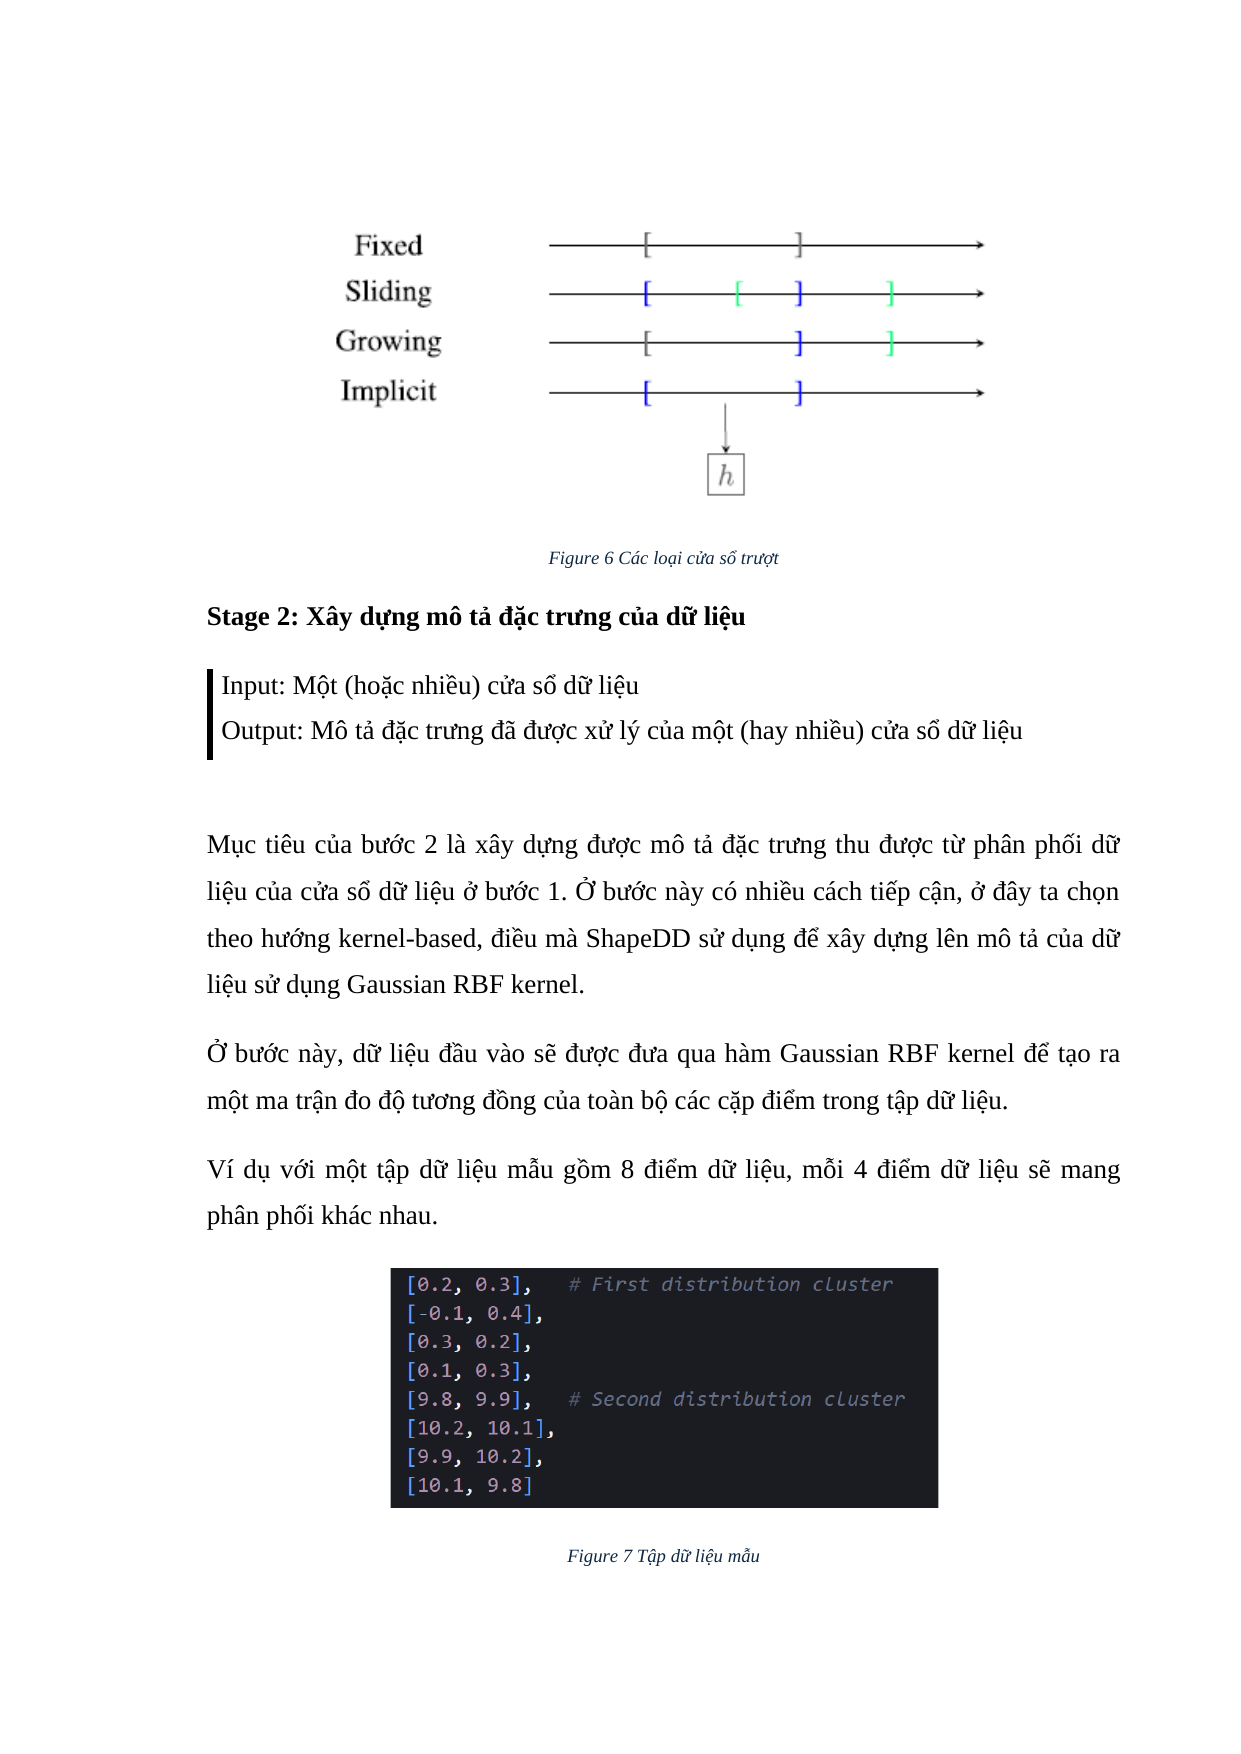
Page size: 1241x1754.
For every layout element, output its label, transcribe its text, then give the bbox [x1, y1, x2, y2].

text Ở bước này, dữ liệu đầu vào sẽ được đưa qua hàm Gaussian RBF kernel để tạo ra một ma trận đo độ tương đồng của toàn bộ các cặp điểm trong tập dữ liệu. [207, 1037, 1122, 1115]
text Stage 2: Xây dựng mô tả đặc trưng của dữ liệu [207, 600, 1122, 631]
table_cell Output: Mô tả đặc trưng đã được xử lý của một (hay nhiều) cửa sổ dữ liệu [213, 714, 1122, 760]
table_header Input: Một (hoặc nhiều) cửa sổ dữ liệu [213, 669, 1122, 714]
picture [390, 1268, 939, 1508]
text Figure 7 Tập dữ liệu mẫu [207, 1545, 1122, 1566]
text Mục tiêu của bước 2 là xây dựng được mô tả đặc trưng thu được từ phân phối dữ liệu của cửa sổ dữ liệu ở bước 1. Ở bước này có nhiều cách tiếp cận, ở đây ta chọn theo hướng kernel-based, điều mà ShapeDD sử dụng để xây dựng lên mô tả của dữ liệu sử dụng Gaussian RBF kernel. [207, 828, 1122, 1000]
text Ví dụ với một tập dữ liệu mẫu gồm 8 điểm dữ liệu, mỗi 4 điểm dữ liệu sẽ mang phân phối khác nhau. [207, 1153, 1122, 1231]
picture [332, 209, 997, 510]
text Figure 6 Các loại cửa sổ trượt [207, 547, 1122, 569]
